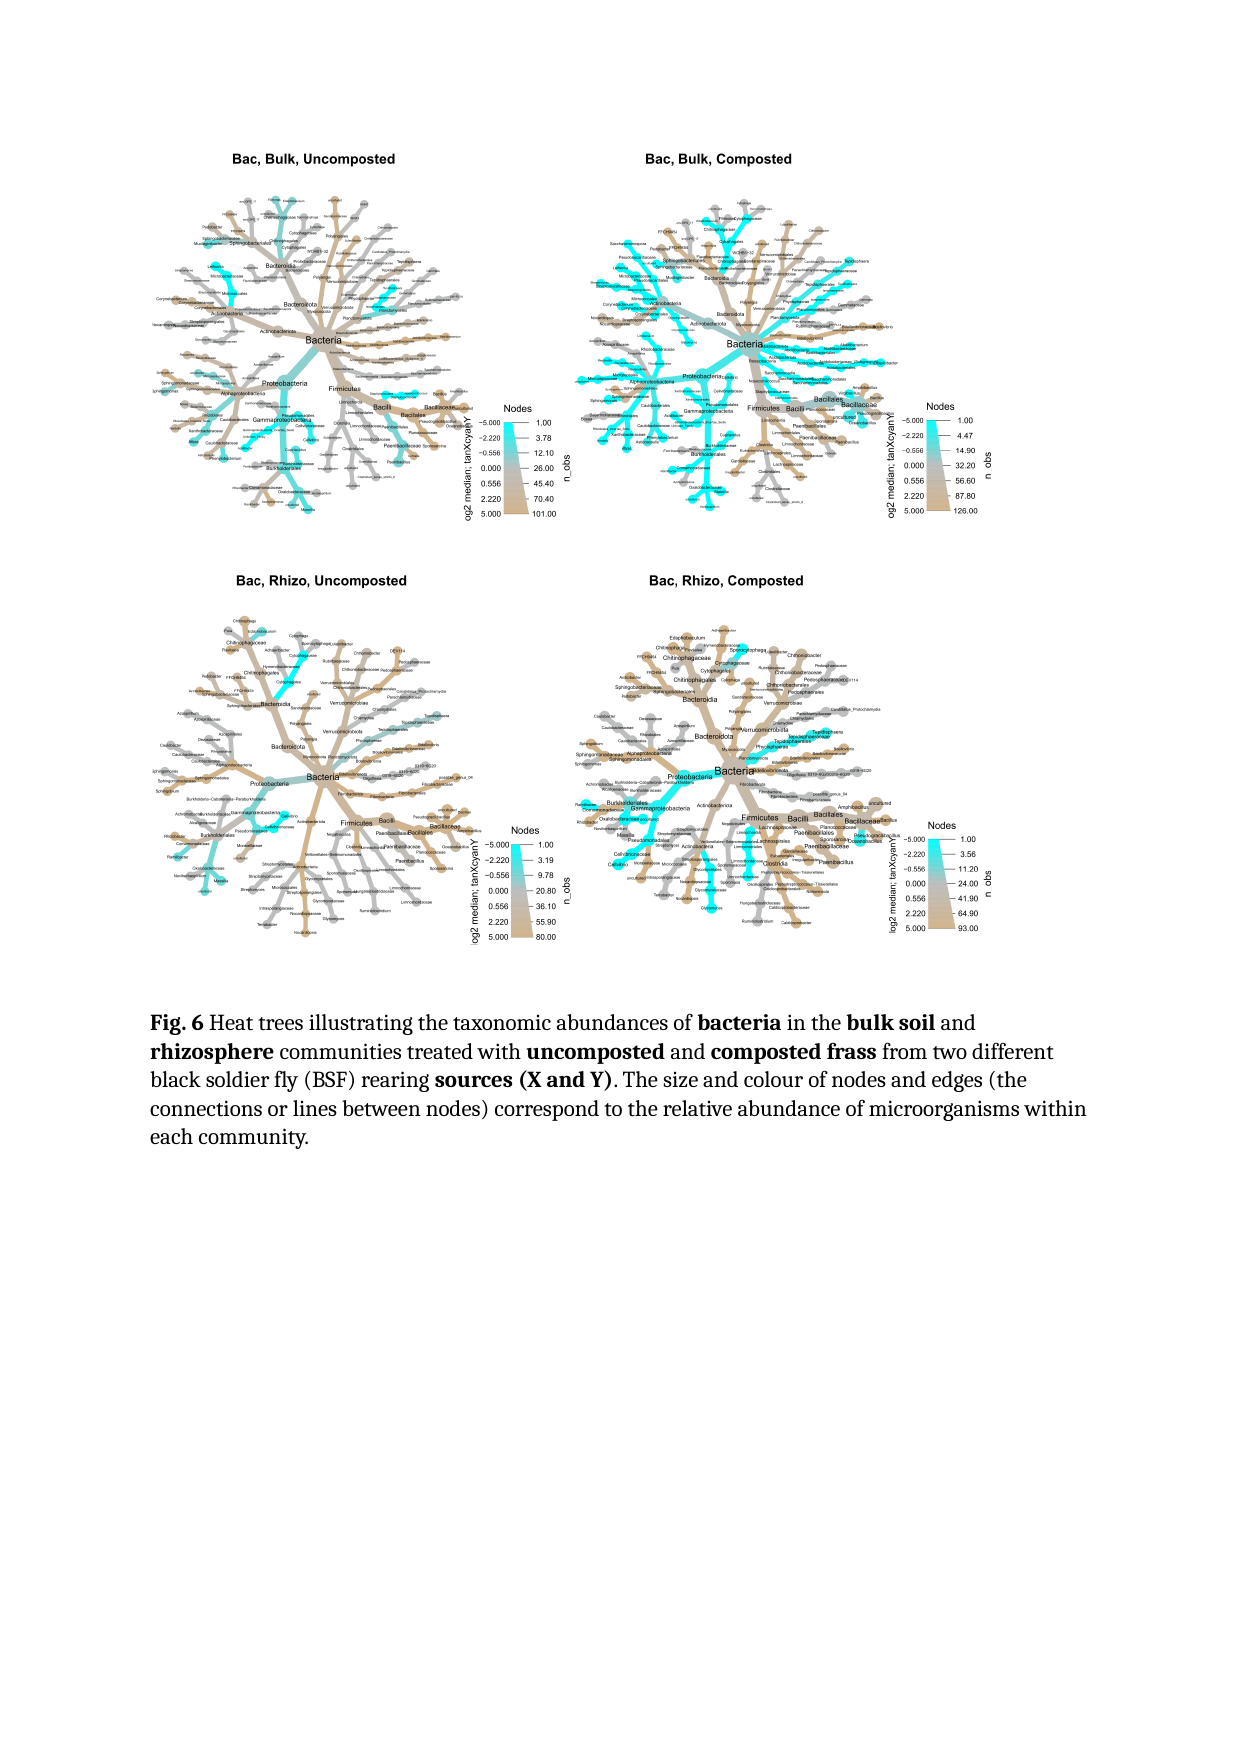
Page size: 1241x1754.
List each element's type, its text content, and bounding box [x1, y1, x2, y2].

text Fig. 6 Heat trees illustrating the taxonomic abundances of bacteria in the bulk soil and rhizosphere communities treated with uncomposted and composted frass from two different black soldier fly (BSF) rearing sources (X and Y). The size and colour of nodes and edges (the connections or lines between nodes) correspond to the relative abundance of microorganisms within each community. [150, 1010, 1090, 1150]
picture [150, 150, 992, 992]
